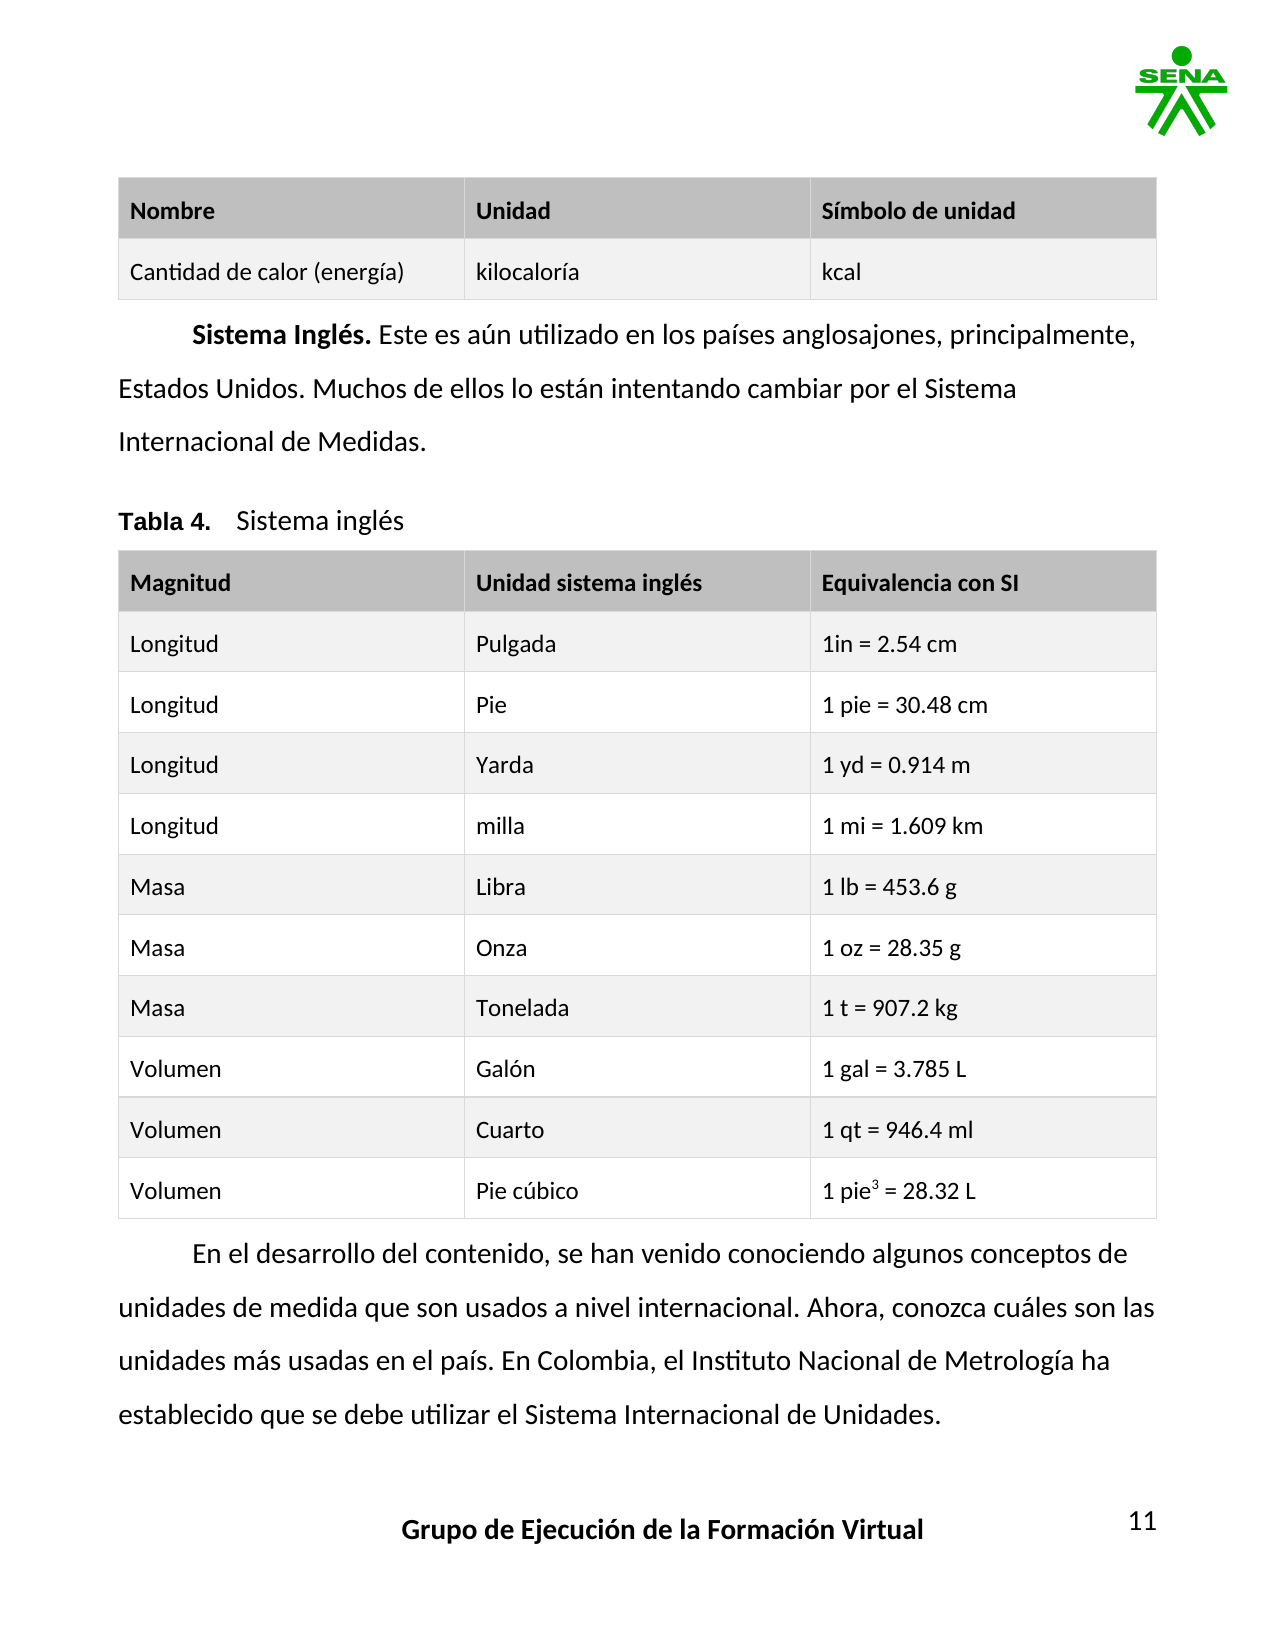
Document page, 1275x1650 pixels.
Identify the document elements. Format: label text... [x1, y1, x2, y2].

table_cell 1 mi = 1.609 km [811, 794, 1156, 853]
table_cell Longitud [119, 672, 464, 732]
table_header Equivalencia con SI [811, 551, 1156, 611]
table_header Unidad sistema inglés [465, 551, 810, 611]
table_cell Onza [465, 915, 810, 975]
table_cell Pie [465, 672, 810, 732]
table_cell Masa [119, 915, 464, 975]
table_cell 1 pie = 30.48 cm [811, 672, 1156, 732]
picture [1135, 46, 1228, 136]
table_cell Cuarto [465, 1098, 810, 1157]
table_cell 1 oz = 28.35 g [811, 915, 1156, 975]
table_cell Pie cúbico [465, 1158, 810, 1218]
table_cell Volumen [119, 1037, 464, 1096]
table_cell Volumen [119, 1098, 464, 1157]
table_cell Cantidad de calor (energía) [119, 239, 464, 299]
table_cell 1in = 2.54 cm [811, 612, 1156, 671]
table_cell Longitud [119, 733, 464, 793]
table_cell Libra [465, 855, 810, 914]
table_cell Volumen [119, 1158, 464, 1218]
table_cell Masa [119, 855, 464, 914]
table_cell Galón [465, 1037, 810, 1096]
table_cell kilocaloría [465, 239, 810, 299]
table_cell kcal [811, 239, 1156, 299]
text Sistema inglés [118, 502, 1157, 537]
table_cell Pulgada [465, 612, 810, 671]
table_cell 1 qt = 946.4 ml [811, 1098, 1156, 1157]
table_header Nombre [119, 178, 464, 238]
table_cell 1 t = 907.2 kg [811, 976, 1156, 1036]
table_header Unidad [465, 178, 810, 238]
table_cell Longitud [119, 794, 464, 853]
text Sistema Inglés. Este es aún utilizado en los países anglosajones, principalmente, Estados Unidos. Muchos de ellos lo están intentando cambiar por el Sistema Internacional de Medidas. [118, 316, 1157, 459]
table_cell milla [465, 794, 810, 853]
table_cell Yarda [465, 733, 810, 793]
table_cell 1 pie3 = 28.32 L [811, 1158, 1156, 1218]
table_cell Longitud [119, 612, 464, 671]
text En el desarrollo del contenido, se han venido conociendo algunos conceptos de unidades de medida que son usados a nivel internacional. Ahora, conozca cuáles son las unidades más usadas en el país. En Colombia, el Instituto Nacional de Metrología ha establecido que se debe utilizar el Sistema Internacional de Unidades. [118, 1236, 1157, 1431]
table_header Símbolo de unidad [811, 178, 1156, 238]
table_cell 1 yd = 0.914 m [811, 733, 1156, 793]
table_cell Tonelada [465, 976, 810, 1036]
table_cell Masa [119, 976, 464, 1036]
table_cell 1 gal = 3.785 L [811, 1037, 1156, 1096]
table_cell 1 lb = 453.6 g [811, 855, 1156, 914]
table_header Magnitud [119, 551, 464, 611]
